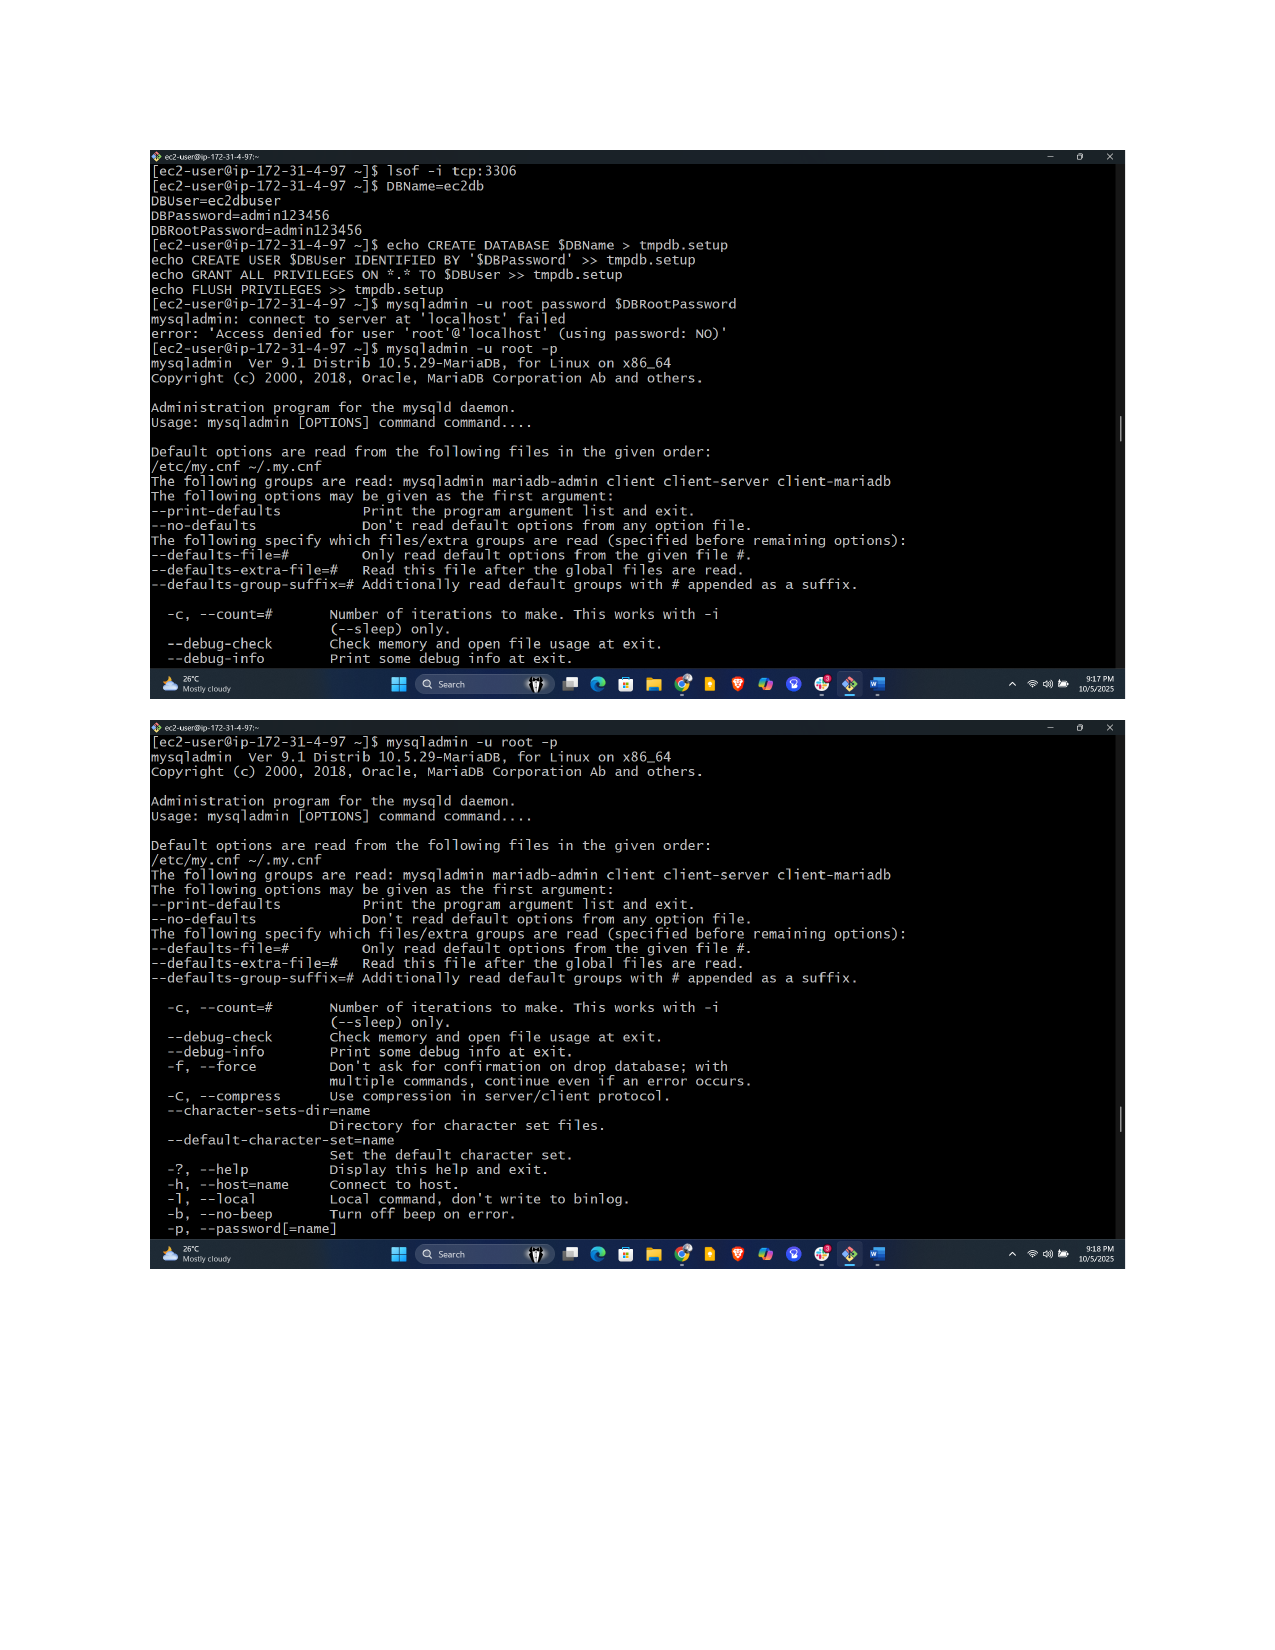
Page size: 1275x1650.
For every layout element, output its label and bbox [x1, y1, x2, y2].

picture [150, 720, 1125, 1269]
picture [150, 150, 1125, 699]
